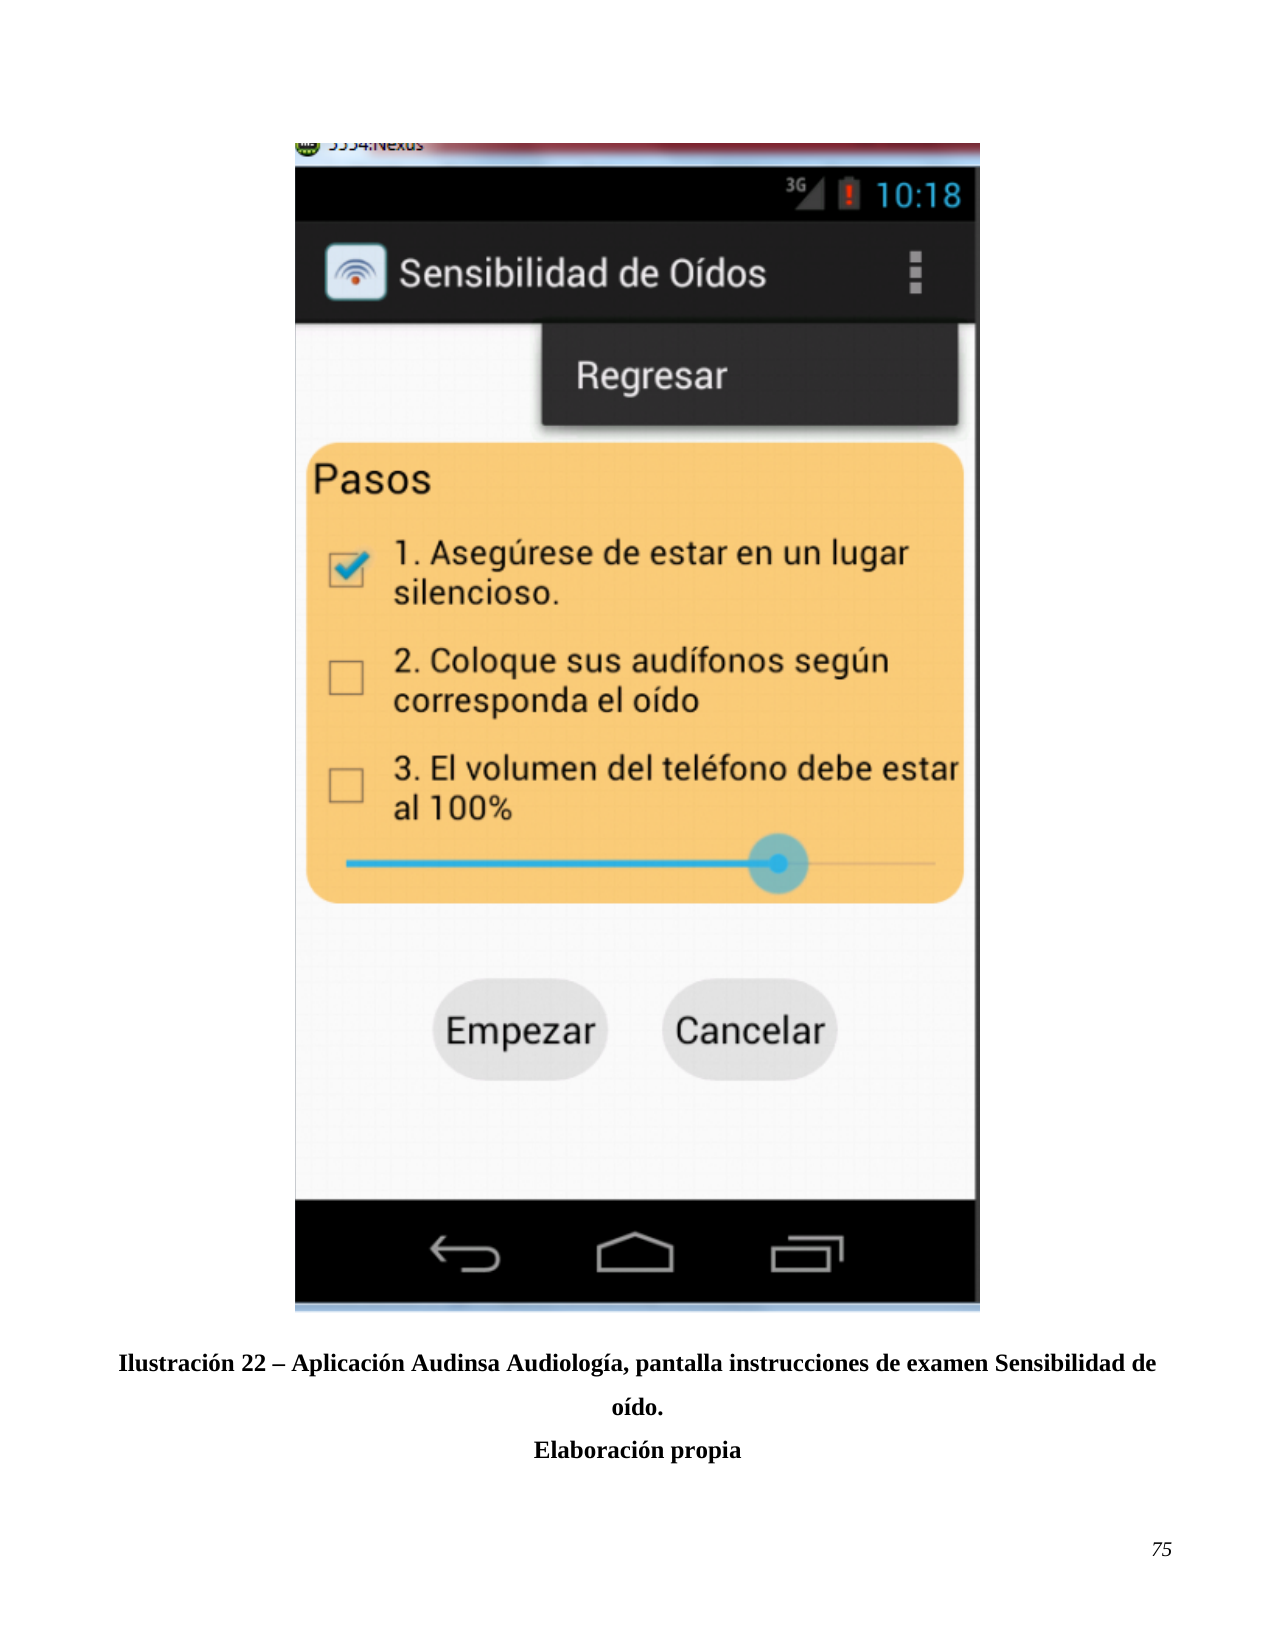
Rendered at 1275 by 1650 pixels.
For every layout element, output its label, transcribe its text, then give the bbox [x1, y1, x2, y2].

text Ilustración 22 – Aplicación Audinsa Audiología, pantalla instrucciones de examen Sensibilidad de oído. [103, 1348, 1172, 1420]
text Elaboración propia [103, 1435, 1172, 1463]
picture [295, 143, 980, 1313]
